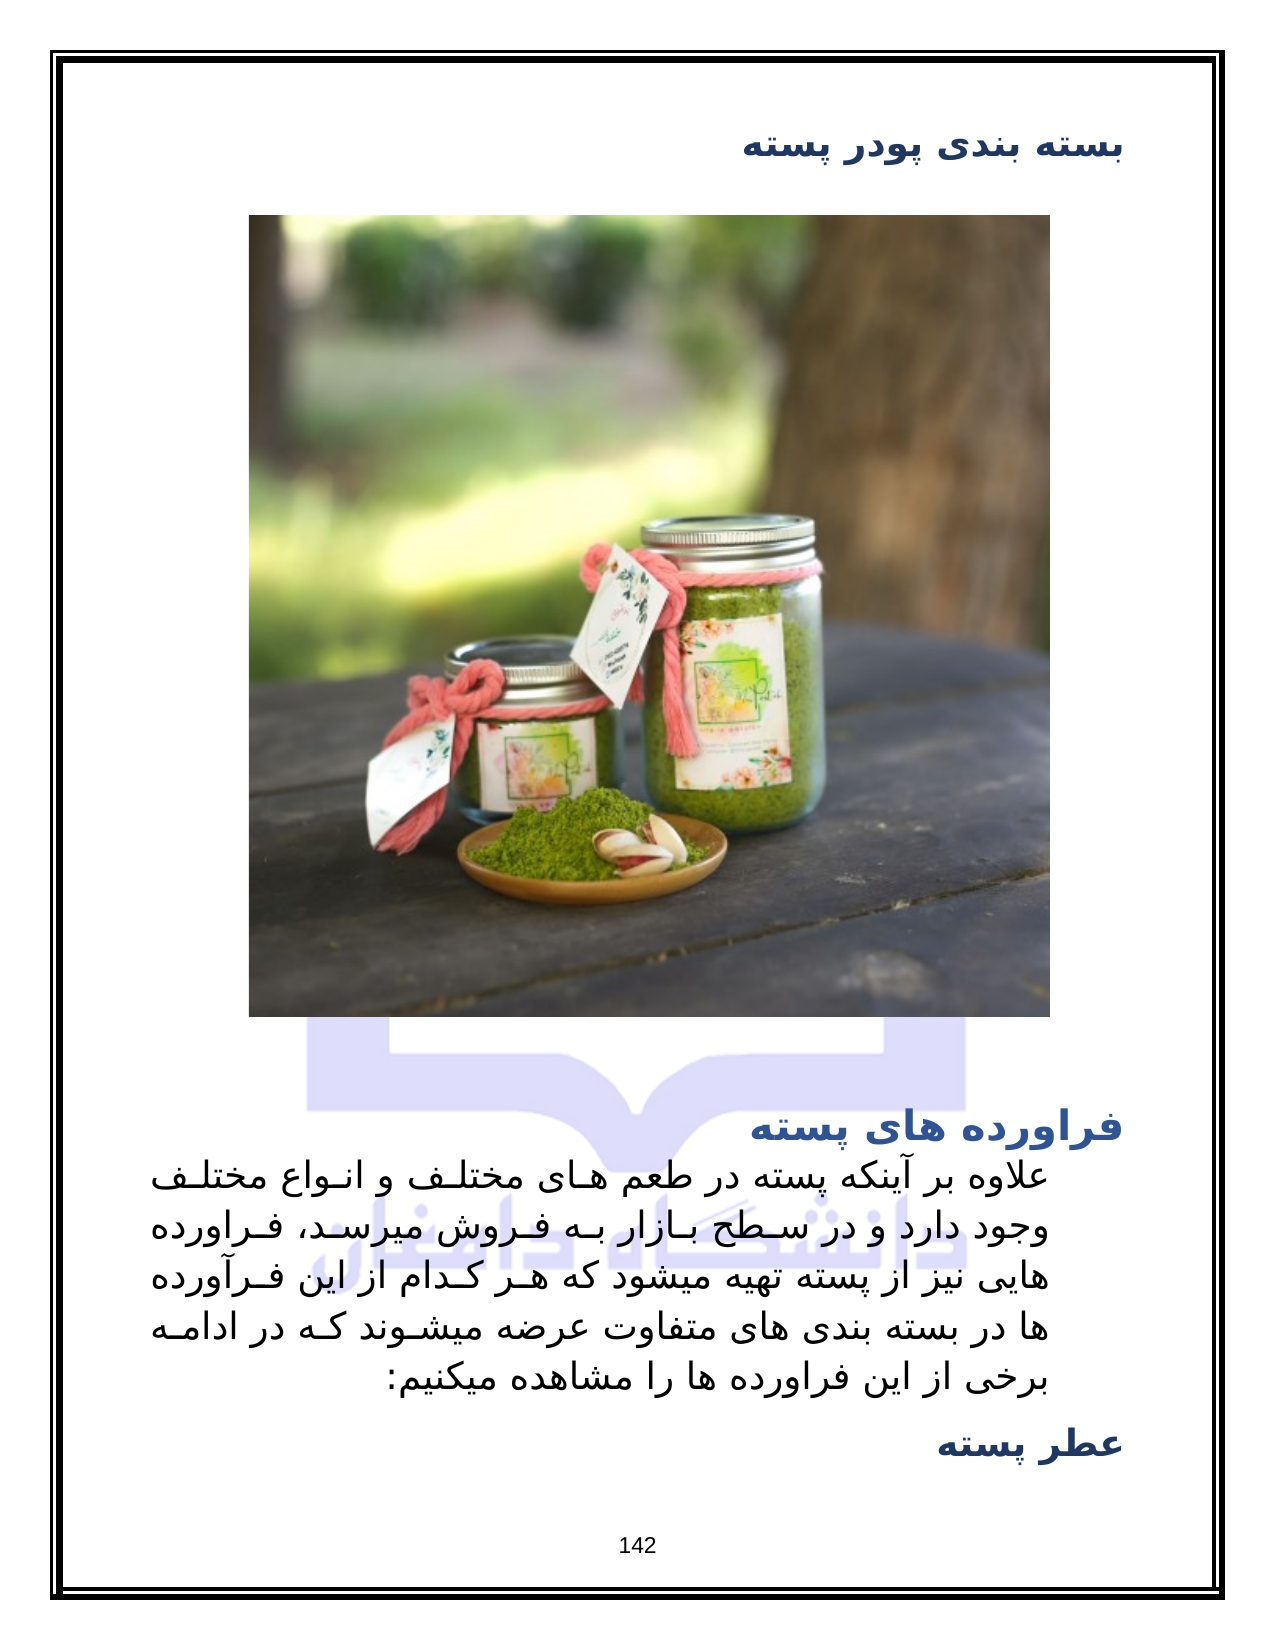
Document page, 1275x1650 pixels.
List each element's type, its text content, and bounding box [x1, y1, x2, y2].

subtitle بسته بندی پودر پسته [150, 122, 1125, 166]
text علاوه بر آینکه پسته در طعم های مختلف و انواع مختلف وجود دارد و در سطح بازار به فروش میرسد، فراورده هایی نیز از پسته تهیه میشود که هر کدام از این فرآورده ها در بسته بندی های متفاوت عرضه میشوند که در ادامه برخی از این فراورده ها را مشاهده میکنیم: [150, 1154, 1050, 1398]
picture [248, 215, 1050, 1017]
subtitle عطر پسته [150, 1421, 1125, 1465]
subtitle فراورده های پسته [150, 1102, 1125, 1150]
